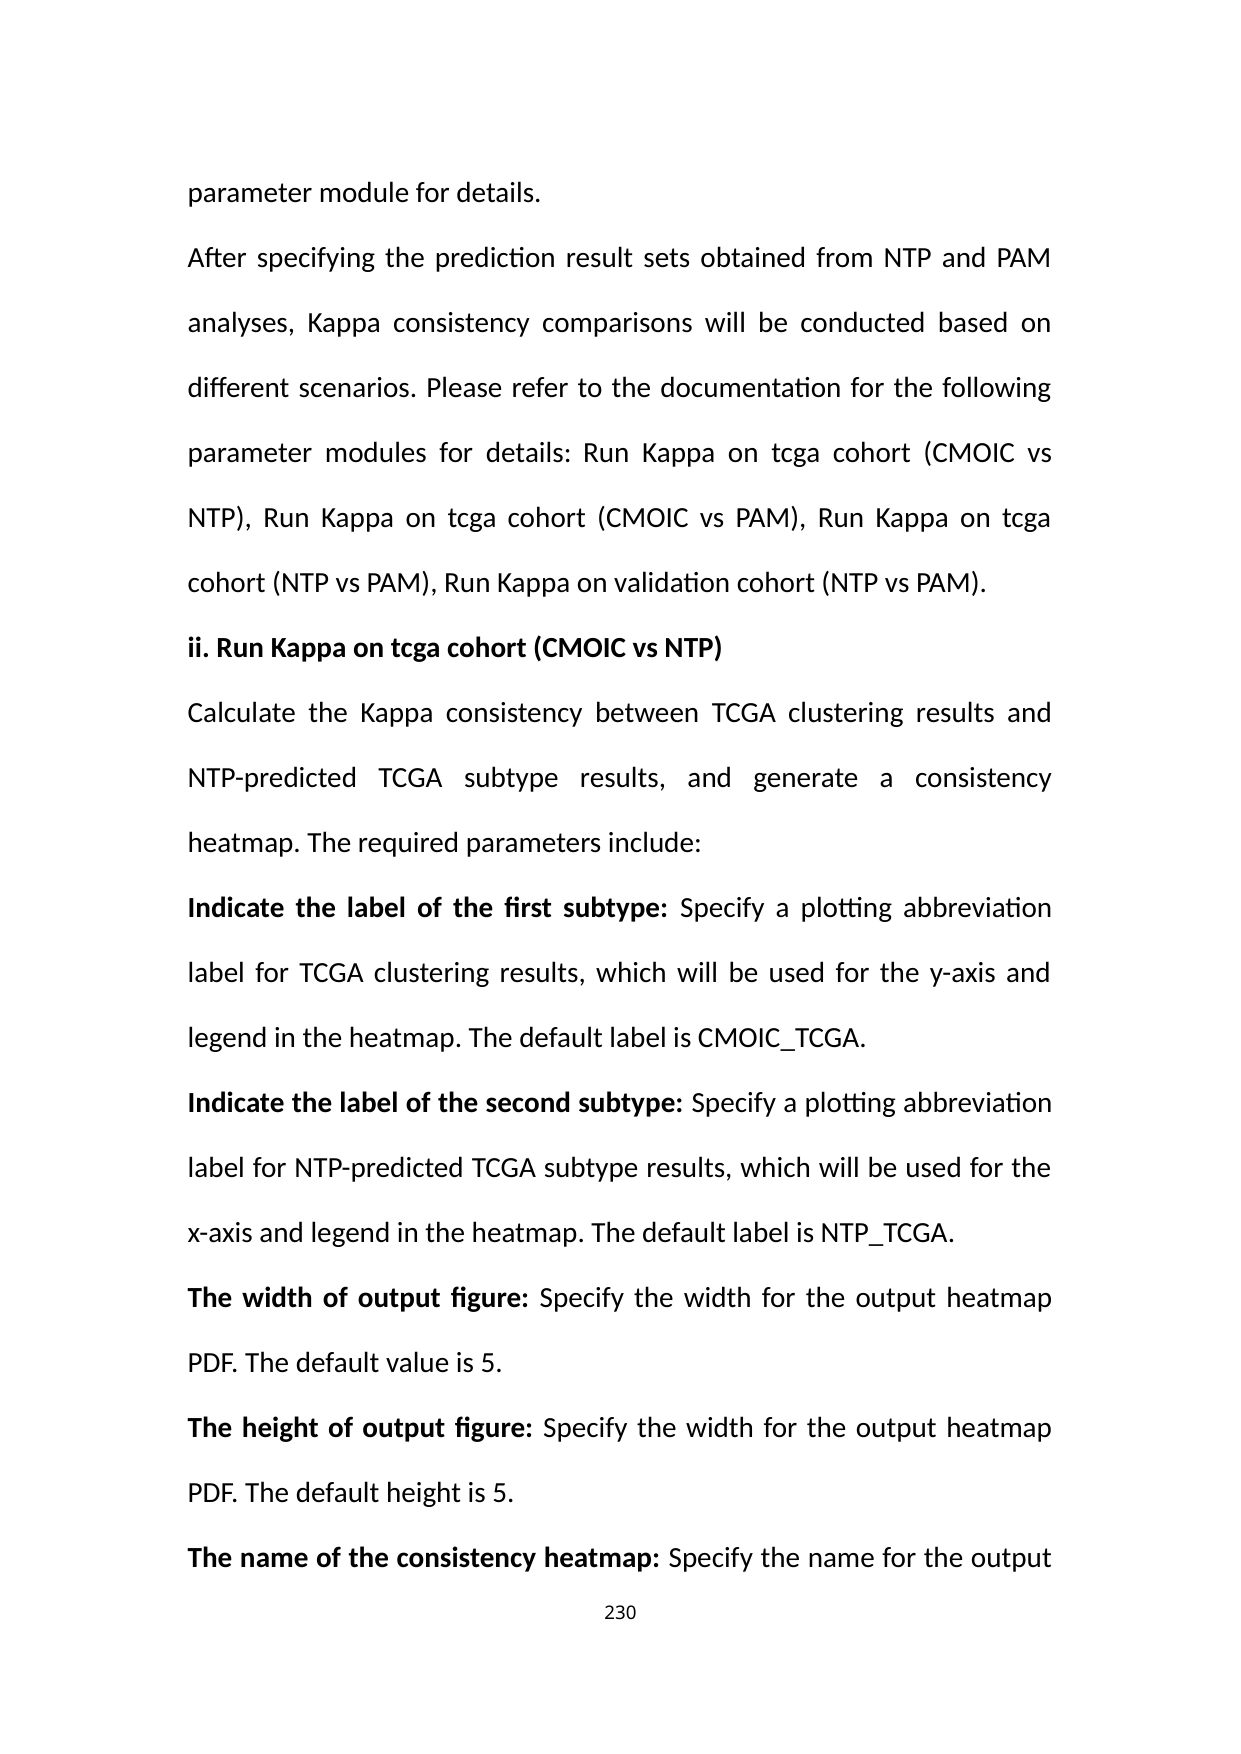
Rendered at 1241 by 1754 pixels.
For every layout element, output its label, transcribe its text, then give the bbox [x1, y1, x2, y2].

text Indicate the label of the second subtype: Specify a plotting abbreviation label for NTP-predicted TCGA subtype results, which will be used for the x-axis and legend in the heatmap. The default label is NTP_TCGA. [187, 1070, 1053, 1265]
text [187, 1525, 1053, 1590]
subtitle ii. Run Kappa on tcga cohort (CMOIC vs NTP) [187, 615, 1053, 680]
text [187, 160, 1053, 225]
text After specifying the prediction result sets obtained from NTP and PAM analyses, Kappa consistency comparisons will be conducted based on different scenarios. Please refer to the documentation for the following parameter modules for details: Run Kappa on tcga cohort (CMOIC vs NTP), Run Kappa on tcga cohort (CMOIC vs PAM), Run Kappa on tcga cohort (NTP vs PAM), Run Kappa on validation cohort (NTP vs PAM). [187, 225, 1053, 615]
text Indicate the label of the first subtype: Specify a plotting abbreviation label for TCGA clustering results, which will be used for the y-axis and legend in the heatmap. The default label is CMOIC_TCGA. [187, 875, 1053, 1070]
text Calculate the Kappa consistency between TCGA clustering results and NTP-predicted TCGA subtype results, and generate a consistency heatmap. The required parameters include: [187, 680, 1053, 875]
text The height of output figure: Specify the width for the output heatmap PDF. The default height is 5. [187, 1395, 1053, 1525]
text The width of output figure: Specify the width for the output heatmap PDF. The default value is 5. [187, 1265, 1053, 1395]
